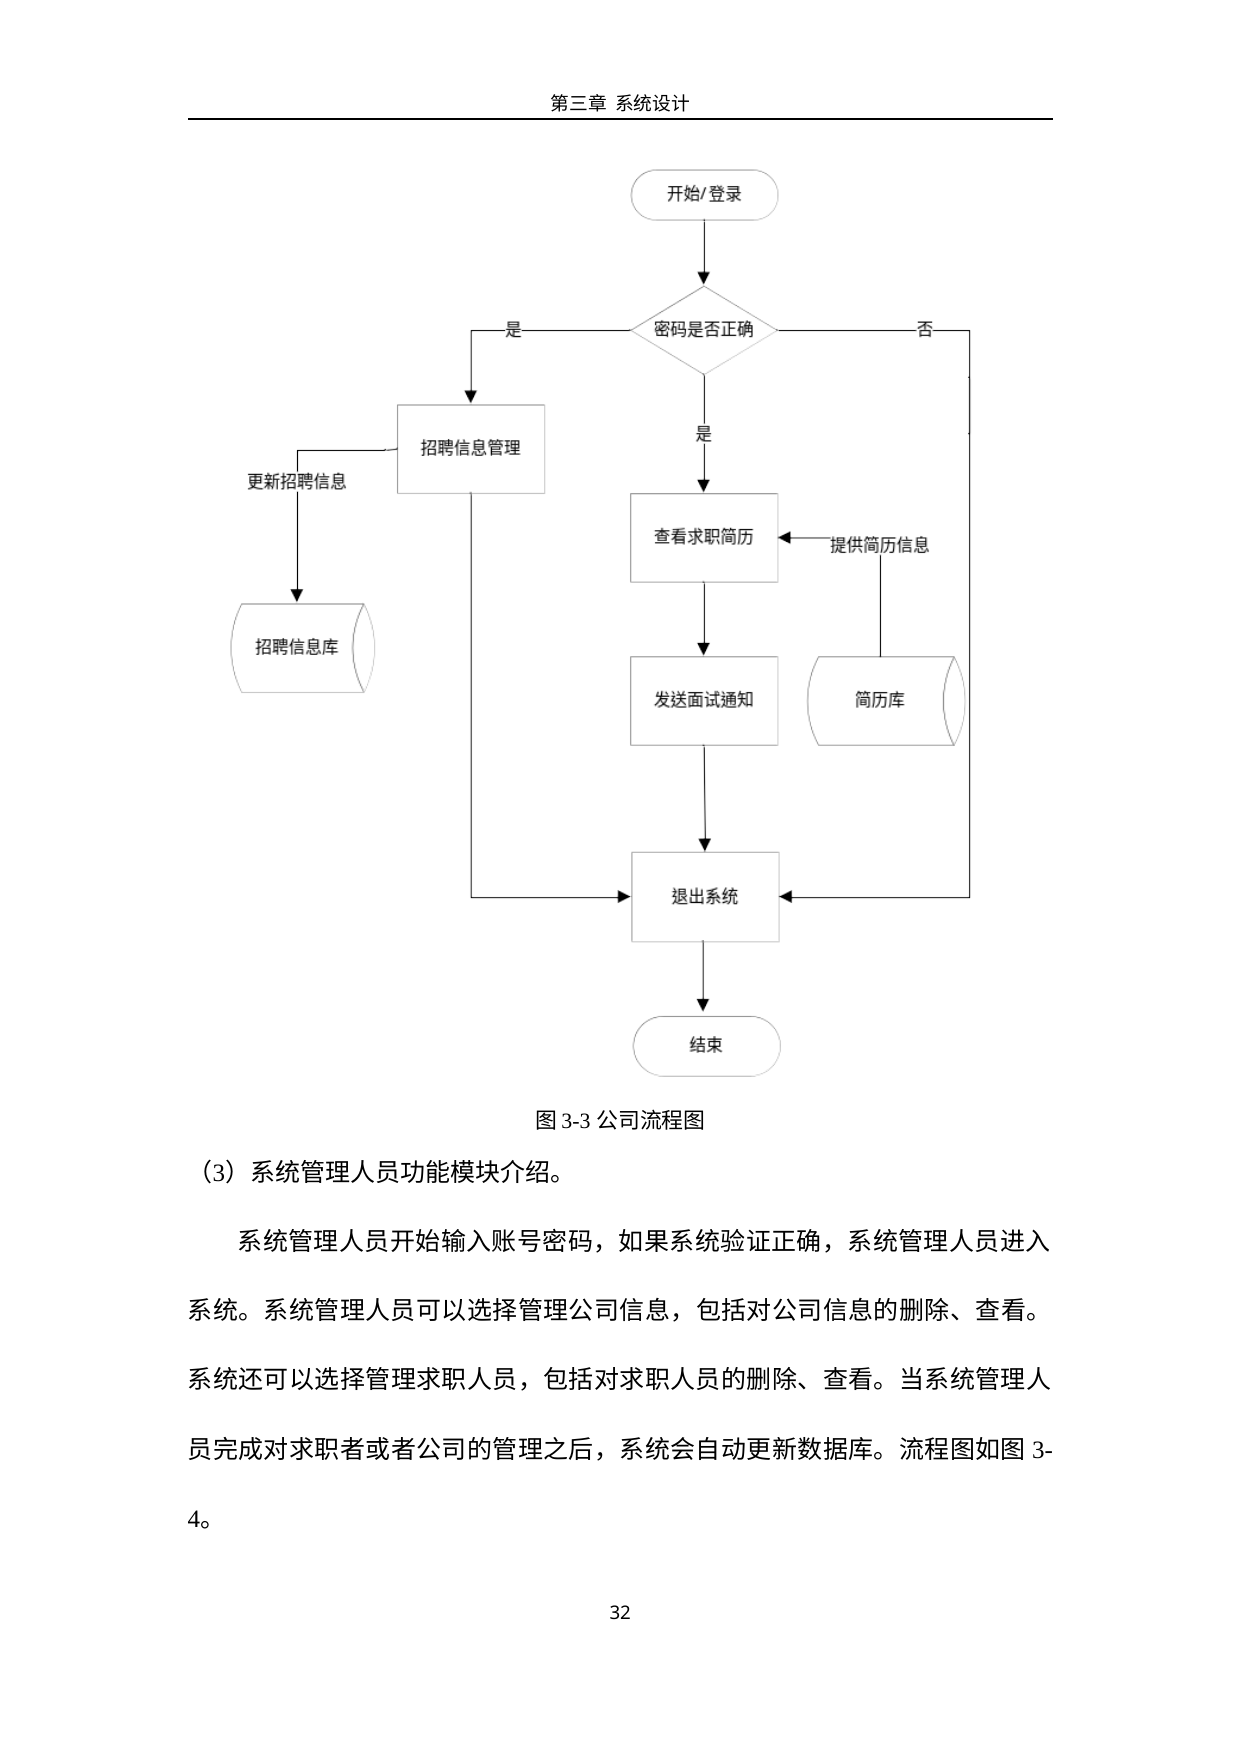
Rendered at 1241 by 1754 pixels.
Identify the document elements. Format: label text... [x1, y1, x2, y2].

text 图3-3 公司流程图 [187, 1101, 1053, 1136]
text 系统管理人员开始输入账号密码，如果系统验证正确，系统管理人员进入系统。系统管理人员可以选择管理公司信息，包括对公司信息的删除、查看。系统还可以选择管理求职人员，包括对求职人员的删除、查看。当系统管理人员完成对求职者或者公司的管理之后，系统会自动更新数据库。流程图如图3-4。 [187, 1205, 1053, 1551]
text （3）系统管理人员功能模块介绍。 [187, 1136, 1053, 1205]
